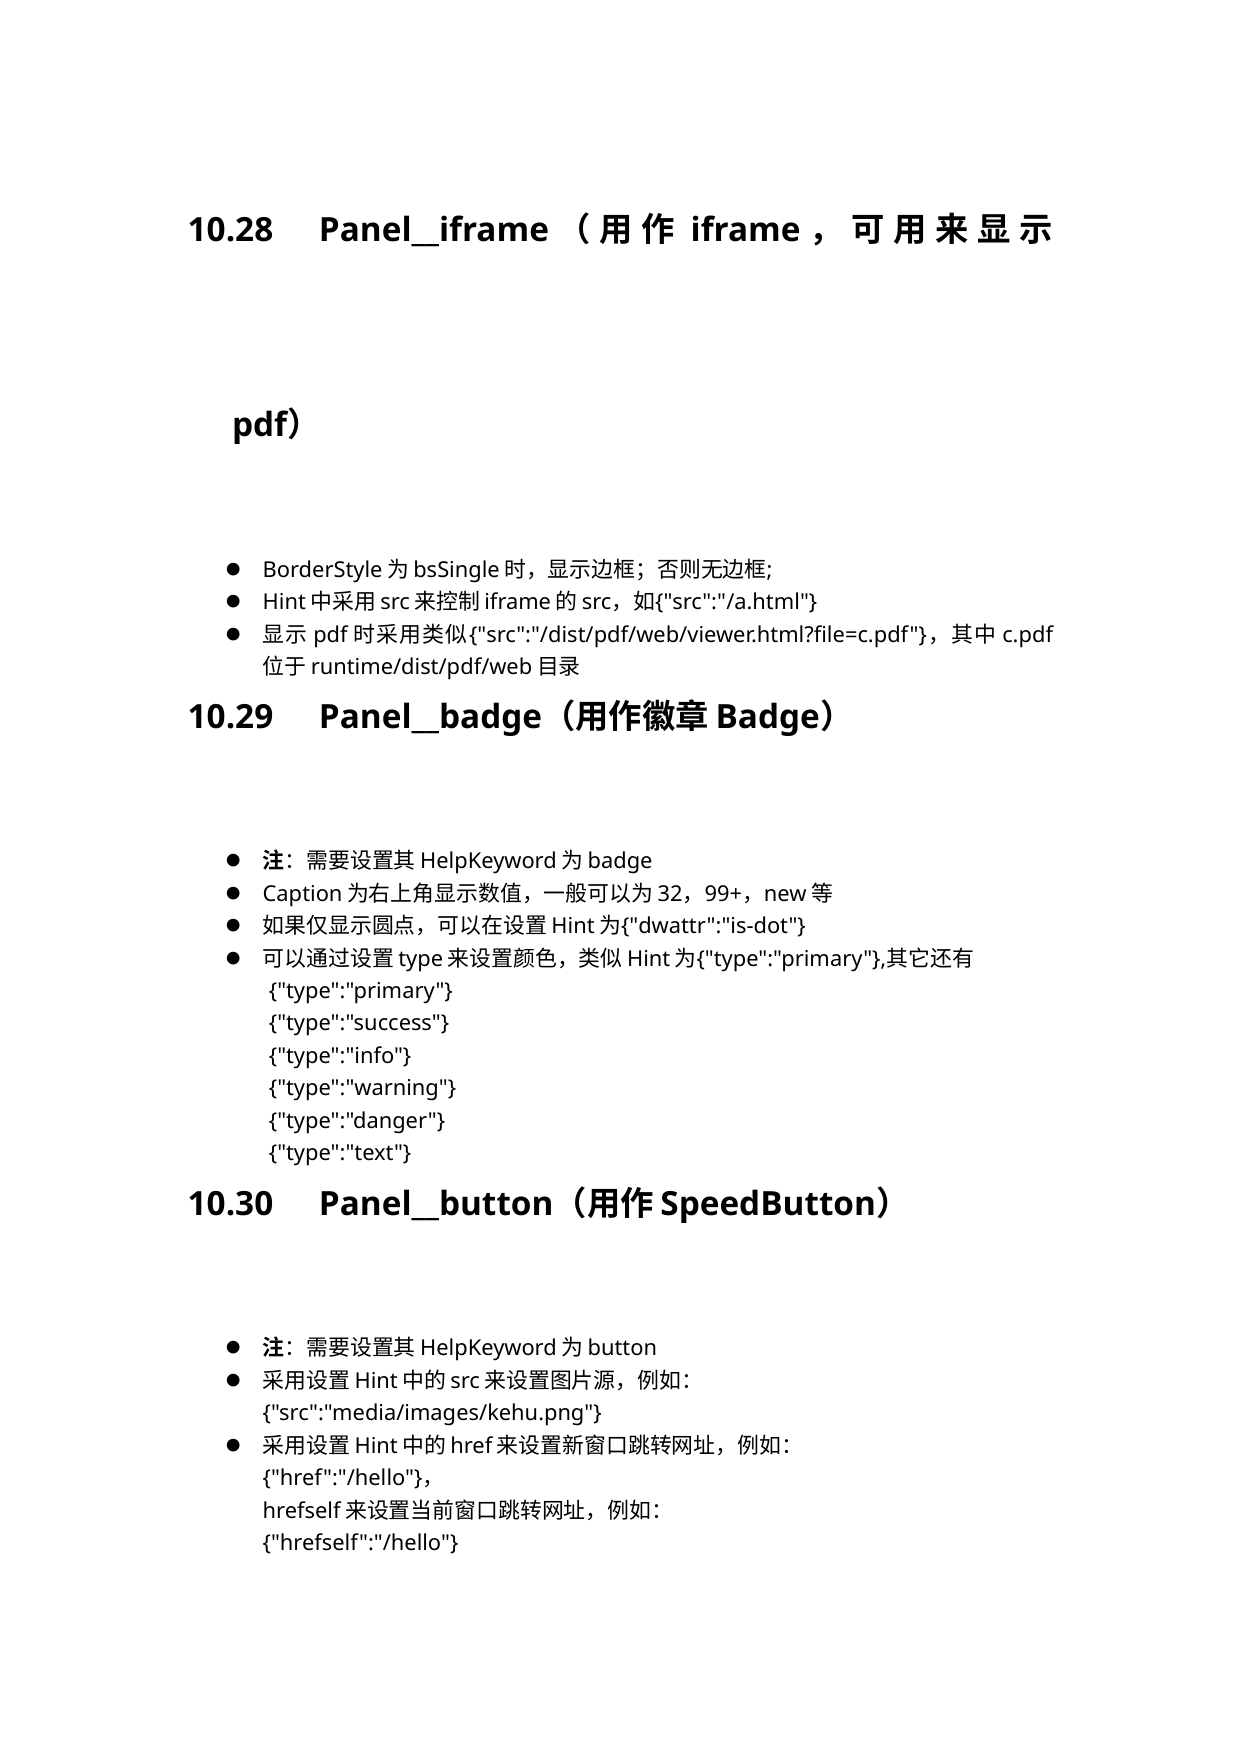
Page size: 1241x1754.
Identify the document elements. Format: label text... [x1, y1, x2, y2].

list 可以通过设置type来设置颜色，类似Hint为{"type":"primary"},其它还有 [225, 941, 1053, 973]
list Caption为右上角显示数值，一般可以为32，99+，new等 [225, 876, 1053, 908]
list {"type":"primary"} [269, 973, 1053, 1006]
list {"type":"success"} [269, 1006, 1053, 1038]
list {"src":"media/images/kehu.png"} [262, 1395, 1053, 1428]
list Hint中采用src来控制iframe的src，如{"src":"/a.html"} [225, 584, 1053, 616]
list {"type":"danger"} [269, 1103, 1053, 1136]
text hrefself来设置当前窗口跳转网址，例如： [219, 1493, 1053, 1525]
list 注：需要设置其HelpKeyword为badge [225, 843, 1053, 876]
list {"type":"info"} [269, 1038, 1053, 1071]
list 注：需要设置其HelpKeyword为button [225, 1330, 1053, 1363]
subtitle Panel__button（用作SpeedButton） [187, 1168, 1053, 1233]
list {"hrefself":"/hello"} [262, 1525, 1053, 1558]
list 如果仅显示圆点，可以在设置Hint为{"dwattr":"is-dot"} [225, 908, 1053, 941]
list BorderStyle为bsSingle时，显示边框；否则无边框; [225, 551, 1053, 584]
list {"href":"/hello"}， [262, 1460, 1053, 1493]
subtitle Panel__iframe（用作iframe，可用来显示pdf） [187, 194, 1053, 454]
list {"type":"warning"} [269, 1071, 1053, 1103]
list 显示pdf时采用类似{"src":"/dist/pdf/web/viewer.html?file=c.pdf"}，其中c.pdf位于runtime/dist/pdf/web目录 [225, 616, 1053, 681]
subtitle Panel__badge（用作徽章Badge） [187, 681, 1053, 746]
list {"type":"text"} [269, 1136, 1053, 1168]
list 采用设置Hint中的src来设置图片源，例如： [225, 1363, 1053, 1395]
list 采用设置Hint中的href来设置新窗口跳转网址，例如： [225, 1428, 1053, 1460]
